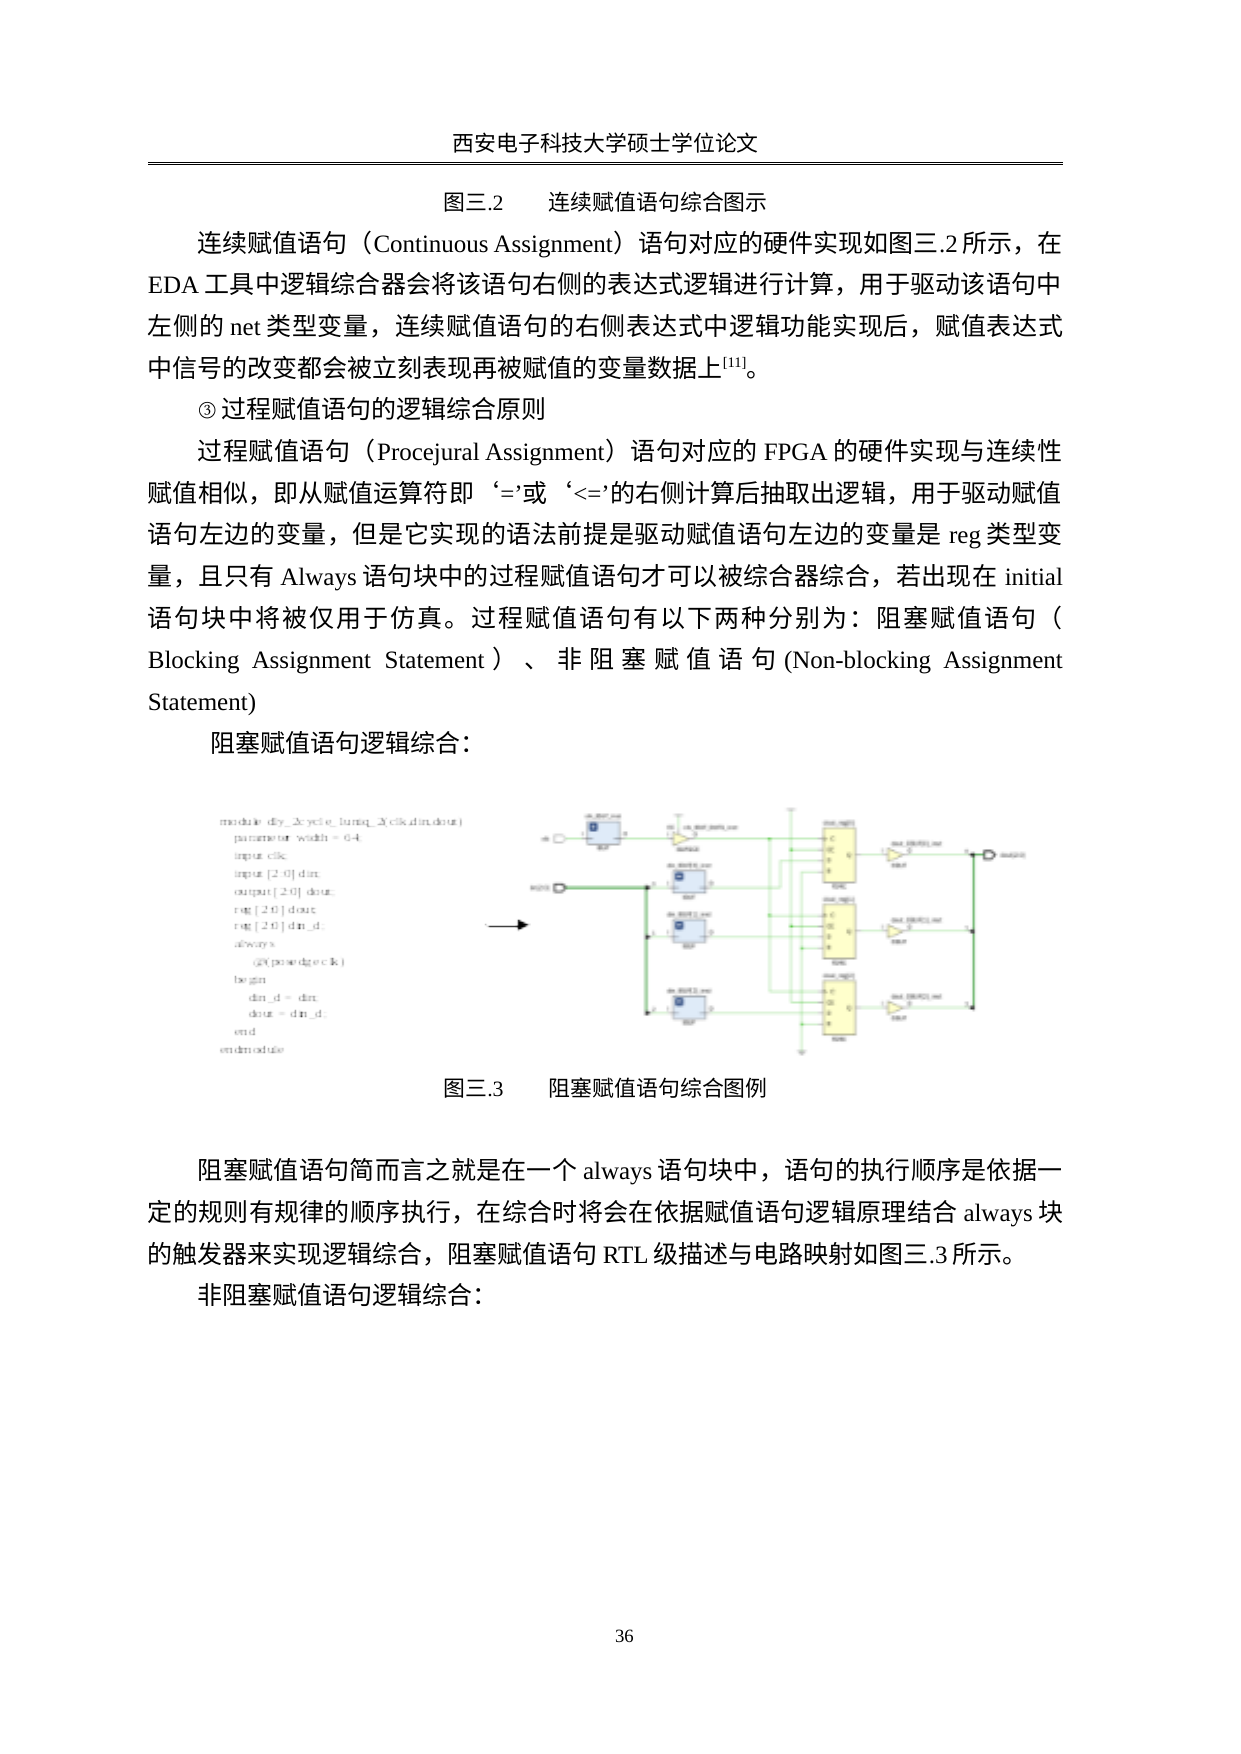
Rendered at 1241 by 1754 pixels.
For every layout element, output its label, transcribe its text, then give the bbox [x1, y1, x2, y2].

list 阻塞赋值语句逻辑综合： [210, 719, 1063, 761]
text 过程赋值语句（Procejural Assignment）语句对应的FPGA的硬件实现与连续性赋值相似，即从赋值运算符即‘=’或‘<=’的右侧计算后抽取出逻辑，用于驱动赋值语句左边的变量，但是它实现的语法前提是驱动赋值语句左边的变量是reg类型变量，且只有Always语句块中的过程赋值语句才可以被综合器综合，若出现在initial语句块中将被仅用于仿真。过程赋值语句有以下两种分别为：阻塞赋值语句（Blocking Assignment Statement）、非阻塞赋值语句(Non-blocking Assignment Statement) [148, 427, 1063, 719]
text 阻塞赋值语句简而言之就是在一个always语句块中，语句的执行顺序是依据一定的规则有规律的顺序执行，在综合时将会在依据赋值语句逻辑原理结合always块的触发器来实现逻辑综合，阻塞赋值语句RTL级描述与电路映射如图3.8所示。 [148, 1146, 1063, 1271]
text 连续赋值语句（Continuous Assignment）语句对应的硬件实现如图3.7所示，在EDA工具中逻辑综合器会将该语句右侧的表达式逻辑进行计算，用于驱动该语句中左侧的net类型变量，连续赋值语句的右侧表达式中逻辑功能实现后，赋值表达式中信号的改变都会被立刻表现再被赋值的变量数据上[11]。 [148, 219, 1063, 386]
text ③过程赋值语句的逻辑综合原则 [148, 386, 1063, 427]
text 非阻塞赋值语句逻辑综合： [173, 1271, 1063, 1313]
text 连续赋值语句综合图示 [148, 177, 1063, 219]
text 阻塞赋值语句综合图例 [148, 1063, 1063, 1105]
